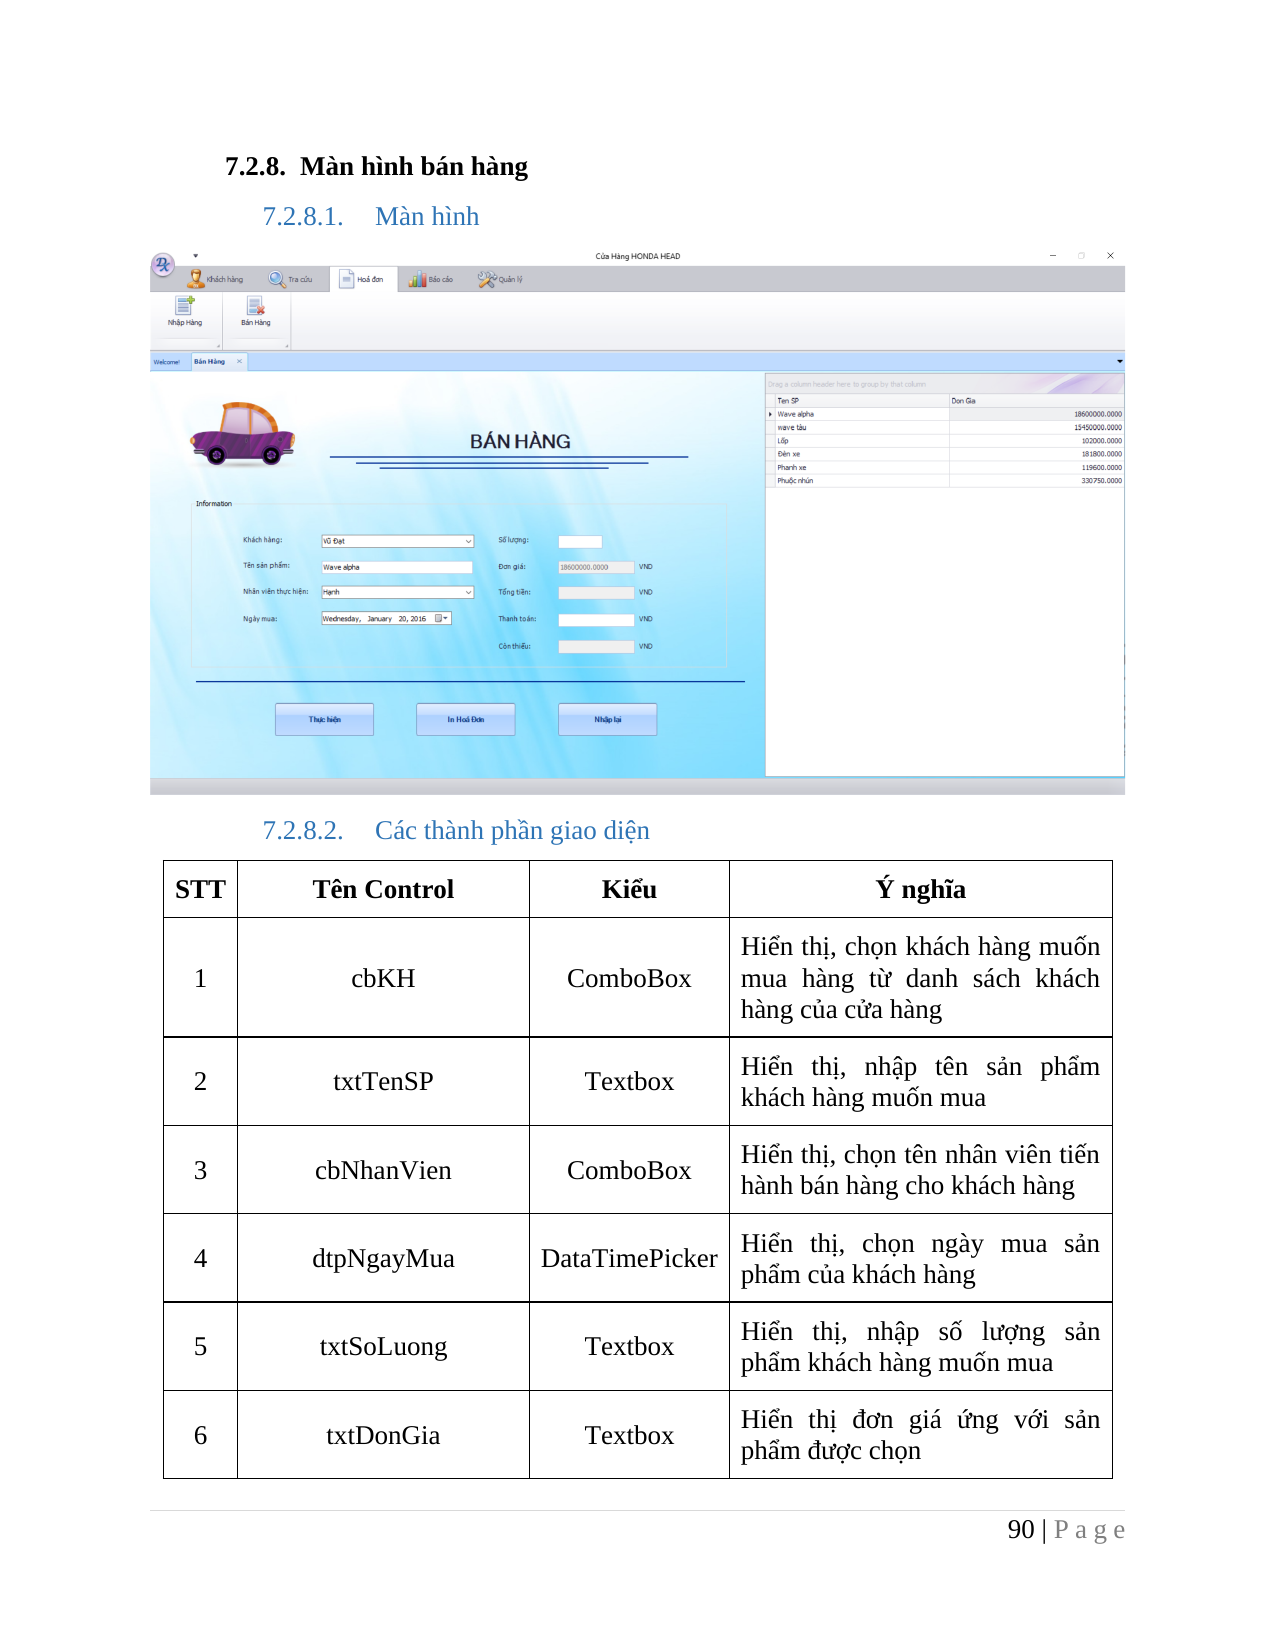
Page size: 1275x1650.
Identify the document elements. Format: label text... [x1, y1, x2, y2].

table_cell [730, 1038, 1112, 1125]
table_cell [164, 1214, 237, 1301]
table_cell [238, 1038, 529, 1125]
subtitle Màn hình [262, 200, 1125, 231]
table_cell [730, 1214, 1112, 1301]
picture [150, 246, 1125, 795]
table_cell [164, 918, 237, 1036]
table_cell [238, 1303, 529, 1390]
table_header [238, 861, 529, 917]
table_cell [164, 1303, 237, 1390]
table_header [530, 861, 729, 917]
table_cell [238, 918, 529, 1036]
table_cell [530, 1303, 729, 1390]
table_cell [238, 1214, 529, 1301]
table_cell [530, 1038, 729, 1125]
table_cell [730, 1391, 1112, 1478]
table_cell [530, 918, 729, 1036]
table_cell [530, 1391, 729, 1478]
subtitle Màn hình bán hàng [225, 150, 1125, 181]
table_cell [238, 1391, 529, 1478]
subtitle Các thành phần giao diện [262, 814, 1125, 845]
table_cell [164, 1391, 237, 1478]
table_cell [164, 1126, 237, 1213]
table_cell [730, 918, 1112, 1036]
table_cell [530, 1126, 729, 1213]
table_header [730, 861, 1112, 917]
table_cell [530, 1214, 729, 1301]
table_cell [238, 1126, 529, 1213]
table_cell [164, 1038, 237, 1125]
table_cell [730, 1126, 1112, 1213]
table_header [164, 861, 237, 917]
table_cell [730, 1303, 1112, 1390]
